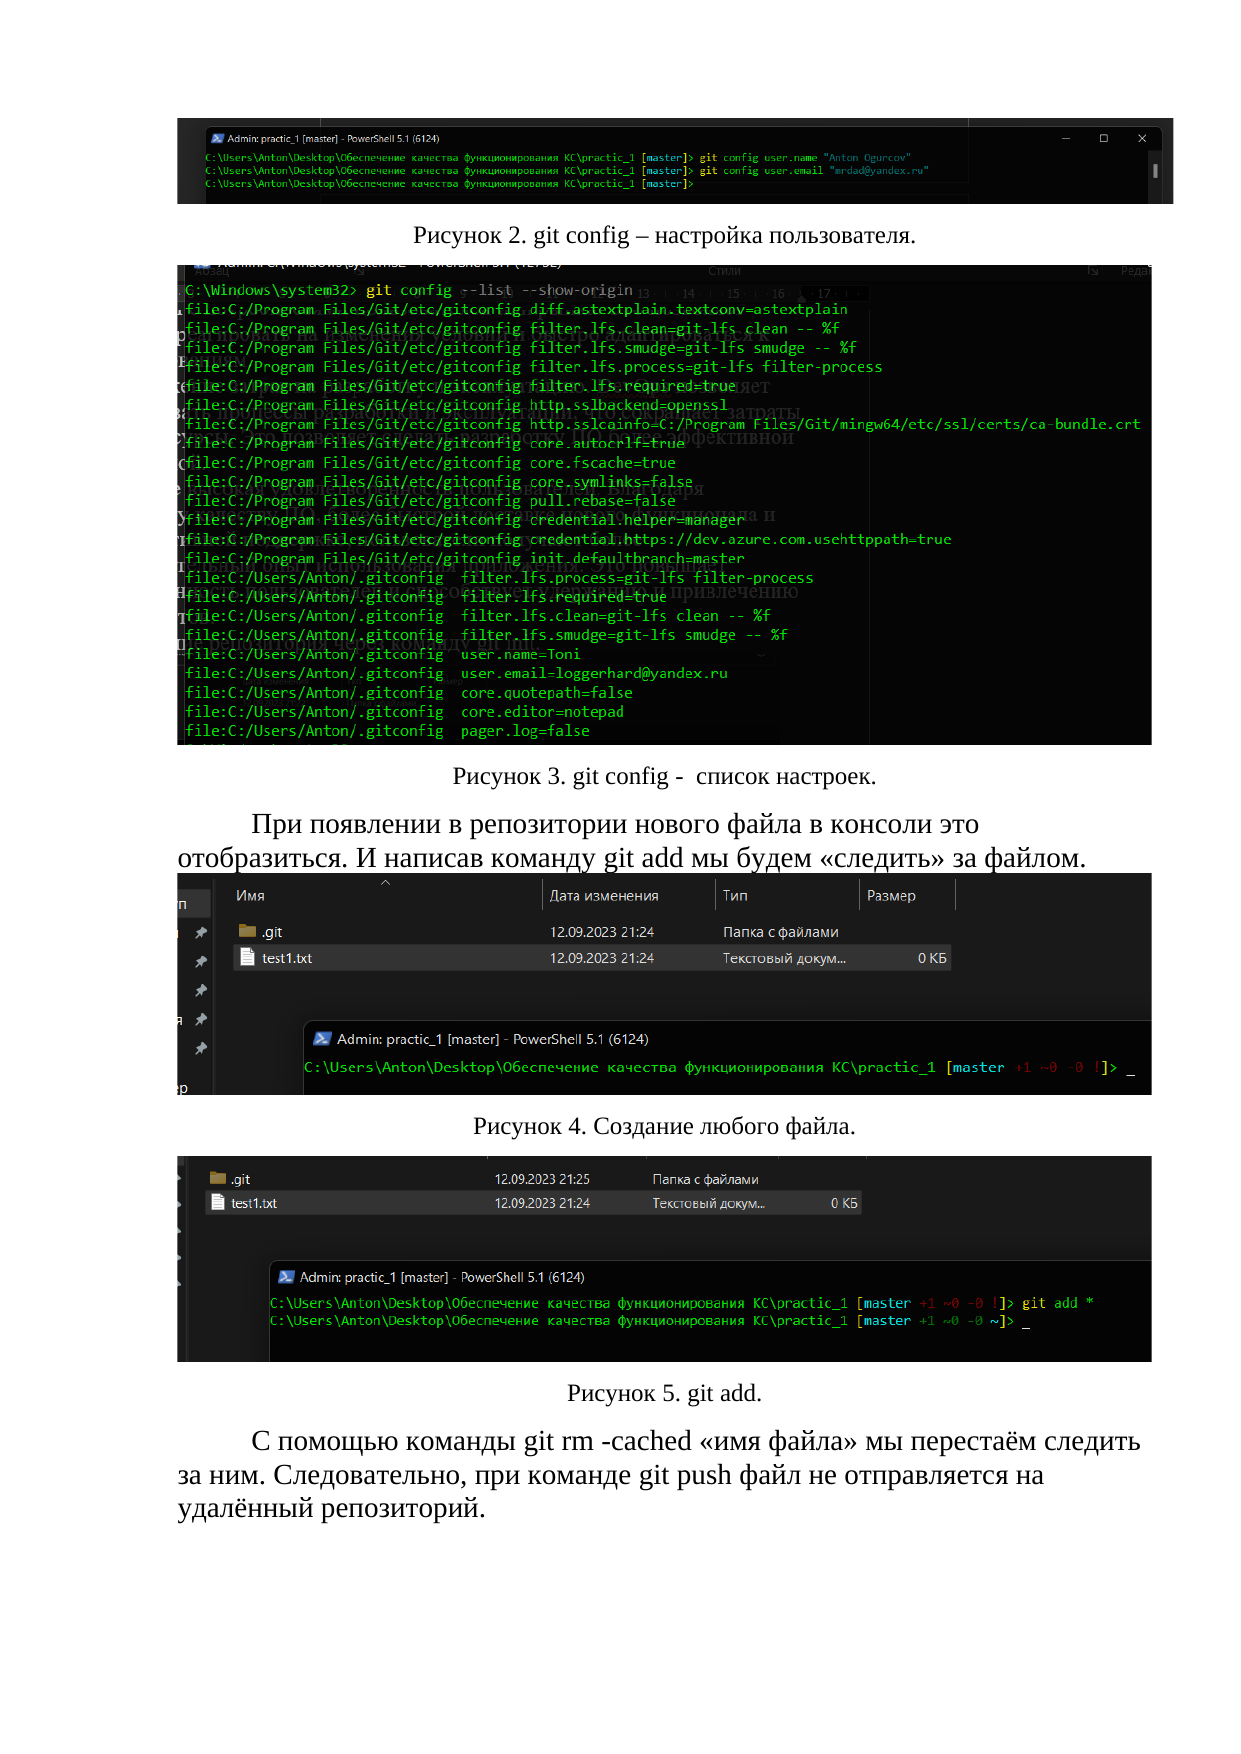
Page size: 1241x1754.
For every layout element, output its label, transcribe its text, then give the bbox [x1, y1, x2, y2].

picture [177, 118, 1174, 204]
picture [177, 265, 1152, 745]
text Рисунок 5. git add. [177, 1378, 1152, 1407]
text Рисунок 2. git config – настройка пользователя. [177, 220, 1152, 248]
text При появлении в репозитории нового файла в консоли это отобразиться. И написав команду git add мы будем «следить» за файлом. [177, 806, 1152, 873]
text Рисунок 3. git config - список настроек. [177, 761, 1152, 790]
picture [177, 873, 1152, 1095]
picture [177, 1156, 1152, 1362]
text С помощью команды git rm -cached «имя файла» мы перестаём следить за ним. Следовательно, при команде git push файл не отправляется на удалённый репозиторий. [177, 1423, 1152, 1524]
text Рисунок 4. Создание любого файла. [177, 1111, 1152, 1140]
